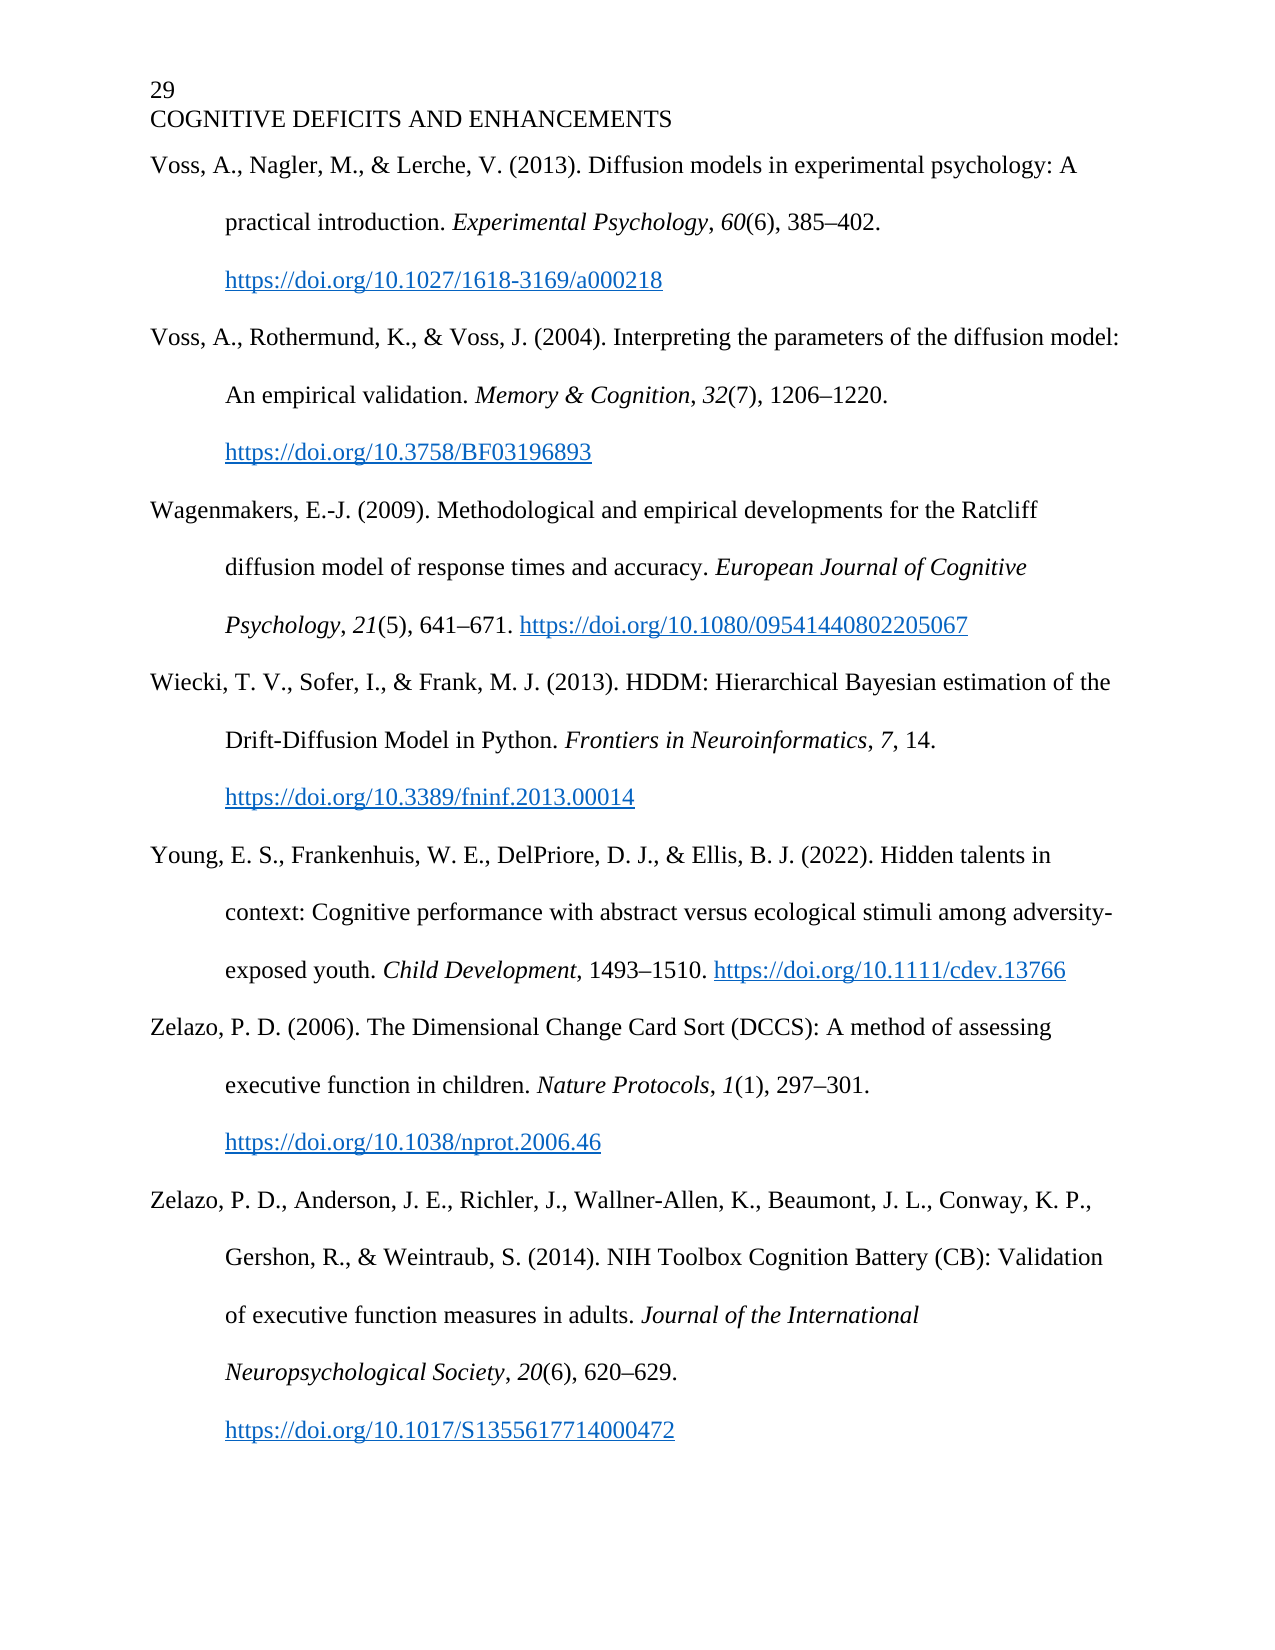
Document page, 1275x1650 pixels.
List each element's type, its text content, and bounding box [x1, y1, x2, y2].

text Zelazo, P. D. (2006). The Dimensional Change Card Sort (DCCS): A method of assessing executive function in children. Nature Protocols, 1(1), 297–301. https://doi.org/10.1038/nprot.2006.46 [150, 1012, 1125, 1156]
text Wagenmakers, E.-J. (2009). Methodological and empirical developments for the Ratcliff diffusion model of response times and accuracy. European Journal of Cognitive Psychology, 21(5), 641–671. https://doi.org/10.1080/09541440802205067 [150, 495, 1125, 639]
text Wiecki, T. V., Sofer, I., & Frank, M. J. (2013). HDDM: Hierarchical Bayesian estimation of the Drift-Diffusion Model in Python. Frontiers in Neuroinformatics, 7, 14. https://doi.org/10.3389/fninf.2013.00014 [150, 667, 1125, 811]
text Voss, A., Nagler, M., & Lerche, V. (2013). Diffusion models in experimental psychology: A practical introduction. Experimental Psychology, 60(6), 385–402. https://doi.org/10.1027/1618-3169/a000218 [150, 150, 1125, 294]
text Young, E. S., Frankenhuis, W. E., DelPriore, D. J., & Ellis, B. J. (2022). Hidden talents in context: Cognitive performance with abstract versus ecological stimuli among adversity-exposed youth. Child Development, 1493–1510. https://doi.org/10.1111/cdev.13766 [150, 840, 1125, 984]
text Voss, A., Rothermund, K., & Voss, J. (2004). Interpreting the parameters of the diffusion model: An empirical validation. Memory & Cognition, 32(7), 1206–1220. https://doi.org/10.3758/BF03196893 [150, 322, 1125, 466]
text Zelazo, P. D., Anderson, J. E., Richler, J., Wallner-Allen, K., Beaumont, J. L., Conway, K. P., Gershon, R., & Weintraub, S. (2014). NIH Toolbox Cognition Battery (CB): Validation of executive function measures in adults. Journal of the International Neuropsychological Society, 20(6), 620–629. https://doi.org/10.1017/S1355617714000472 [150, 1185, 1125, 1444]
